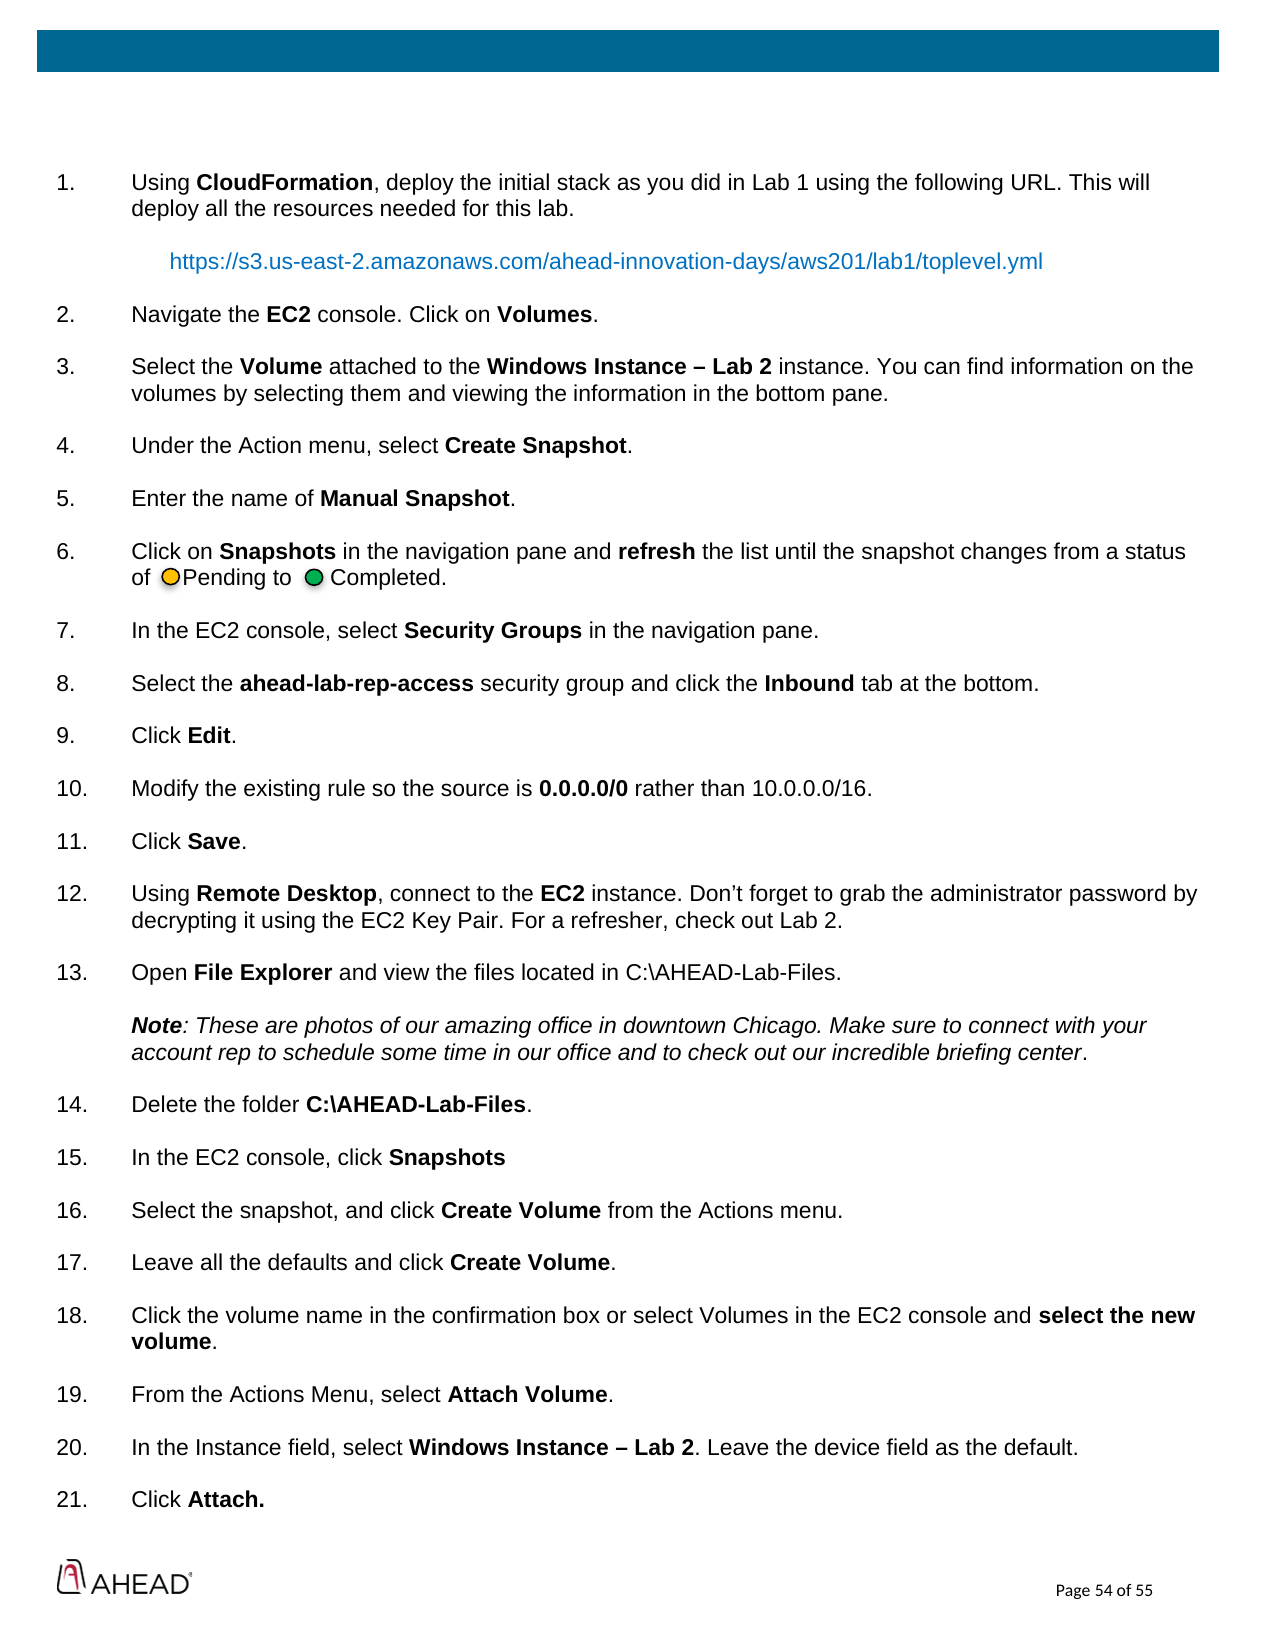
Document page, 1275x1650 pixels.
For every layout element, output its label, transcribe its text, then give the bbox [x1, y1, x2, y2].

list Using Remote Desktop, connect to the EC2 instance. Don’t forget to grab the administrator password by decrypting it using the EC2 Key Pair. For a refresher, check out Lab 2. [56, 880, 1200, 933]
list Click Attach. [56, 1486, 1200, 1513]
list Select the ahead-lab-rep-access security group and click the Inbound tab at the bottom. [56, 669, 1200, 696]
list From the Actions Menu, select Attach Volume. [56, 1381, 1200, 1407]
list Delete the folder C:\AHEAD-Lab-Files. [56, 1091, 1200, 1117]
list Open File Explorer and view the files located in C:\AHEAD-Lab-Files. [56, 959, 1200, 986]
list Leave all the defaults and click Create Volume. [56, 1249, 1200, 1276]
list Under the Action menu, select Create Snapshot. [56, 432, 1200, 459]
list https://s3.us-east-2.amazonaws.com/ahead-innovation-days/aws201/lab1/toplevel.yml [131, 248, 1200, 274]
list Click Edit. [56, 722, 1200, 748]
list Click Save. [56, 828, 1200, 854]
list Click on Snapshots in the navigation pane and refresh the list until the snapshot changes from a status of Pending to Completed. [56, 538, 1200, 590]
list Select the snapshot, and click Create Volume from the Actions menu. [56, 1197, 1200, 1223]
list Using CloudFormation, deploy the initial stack as you did in Lab 1 using the following URL. This will deploy all the resources needed for this lab. [56, 169, 1200, 221]
list Modify the existing rule so the source is 0.0.0.0/0 rather than 10.0.0.0/16. [56, 775, 1200, 801]
list In the EC2 console, select Security Groups in the navigation pane. [56, 617, 1200, 643]
list Note: These are photos of our amazing office in downtown Chicago. Make sure to connect with your account rep to schedule some time in our office and to check out our incredible briefing center. [131, 1012, 1200, 1065]
picture [56, 1558, 193, 1597]
list Enter the name of Manual Snapshot. [56, 485, 1200, 511]
list Navigate the EC2 console. Click on Volumes. [56, 301, 1200, 327]
list Select the Volume attached to the Windows Instance – Lab 2 instance. You can find information on the volumes by selecting them and viewing the information in the bottom pane. [56, 353, 1200, 406]
list In the EC2 console, click Snapshots [56, 1144, 1200, 1170]
list In the Instance field, select Windows Instance – Lab 2. Leave the device field as the default. [56, 1434, 1200, 1460]
list Click the volume name in the confirmation box or select Volumes in the EC2 console and select the new volume. [56, 1302, 1200, 1355]
